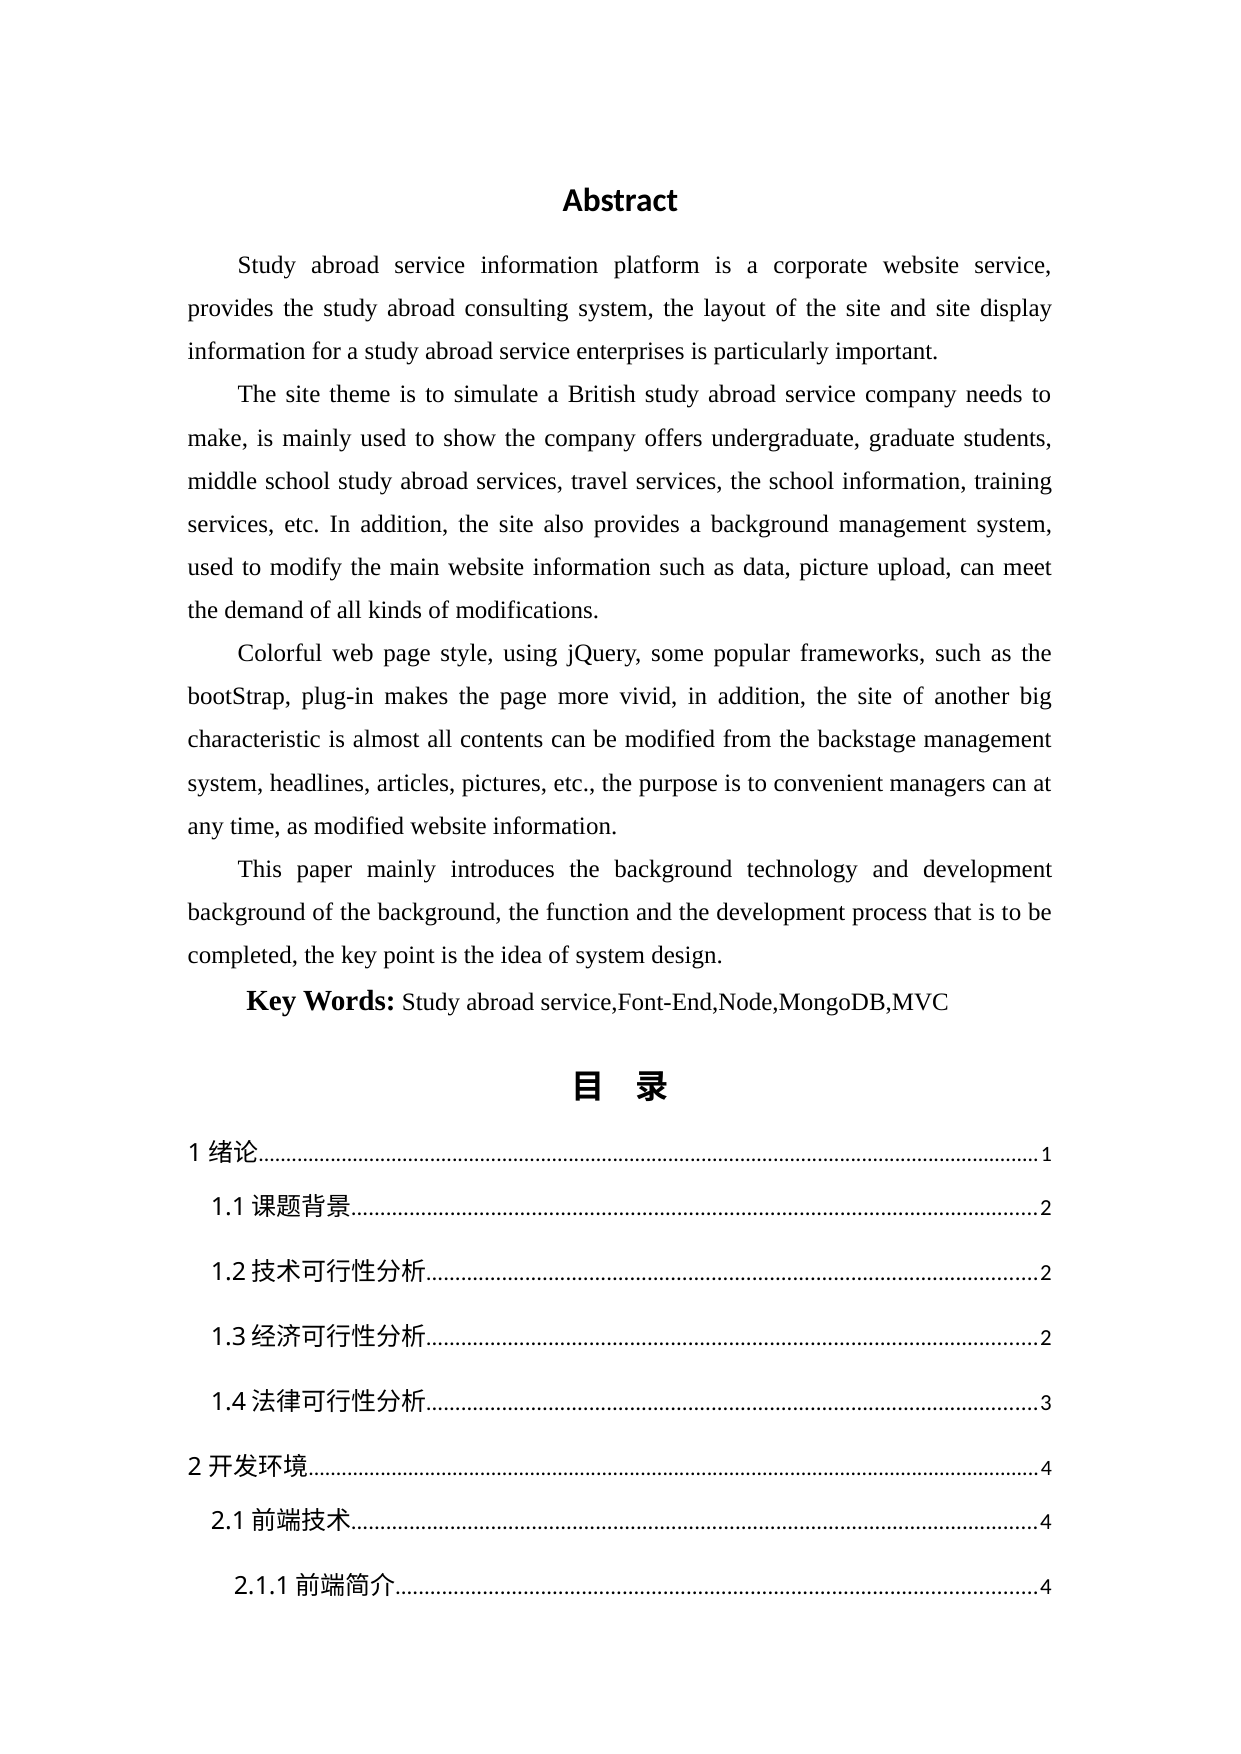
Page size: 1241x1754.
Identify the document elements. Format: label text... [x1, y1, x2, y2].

text 2.1.1前端简介 4 [233, 1565, 1053, 1601]
subtitle Abstract [187, 179, 1053, 220]
text 2.1前端技术 4 [211, 1500, 1053, 1537]
text Colorful web page style, using jQuery, some popular frameworks, such as the bootStrap, plug-in makes the page more vivid, in addition, the site of another big characteristic is almost all contents can be modified from the backstage management system, headlines, articles, pictures, etc., the purpose is to convenient managers can at any time, as modified website information. [187, 638, 1053, 839]
text This paper mainly introduces the background technology and development background of the background, the function and the development process that is to be completed, the key point is the idea of system design. [187, 854, 1053, 969]
text The site theme is to simulate a British study abroad service company needs to make, is mainly used to show the company offers undergraduate, graduate students, middle school study abroad services, travel services, the school information, training services, etc. In addition, the site also provides a background management system, used to modify the main website information such as data, picture upload, can meet the demand of all kinds of modifications. [187, 379, 1053, 624]
subtitle 目 录 [187, 1060, 1053, 1108]
text Key Words: Study abroad service,Font-End,Node,MongoDB,MVC [187, 983, 1053, 1017]
text 1 绪论 1 [187, 1132, 1053, 1169]
text 1.1课题背景 2 [211, 1187, 1053, 1223]
text 2 开发环境 4 [187, 1446, 1053, 1482]
text 1.2技术可行性分析 2 [211, 1252, 1053, 1288]
text 1.4法律可行性分析 3 [211, 1381, 1053, 1417]
text 1.3经济可行性分析 2 [211, 1316, 1053, 1353]
text Study abroad service information platform is a corporate website service, provides the study abroad consulting system, the layout of the site and site display information for a study abroad service enterprises is particularly important. [187, 250, 1053, 365]
